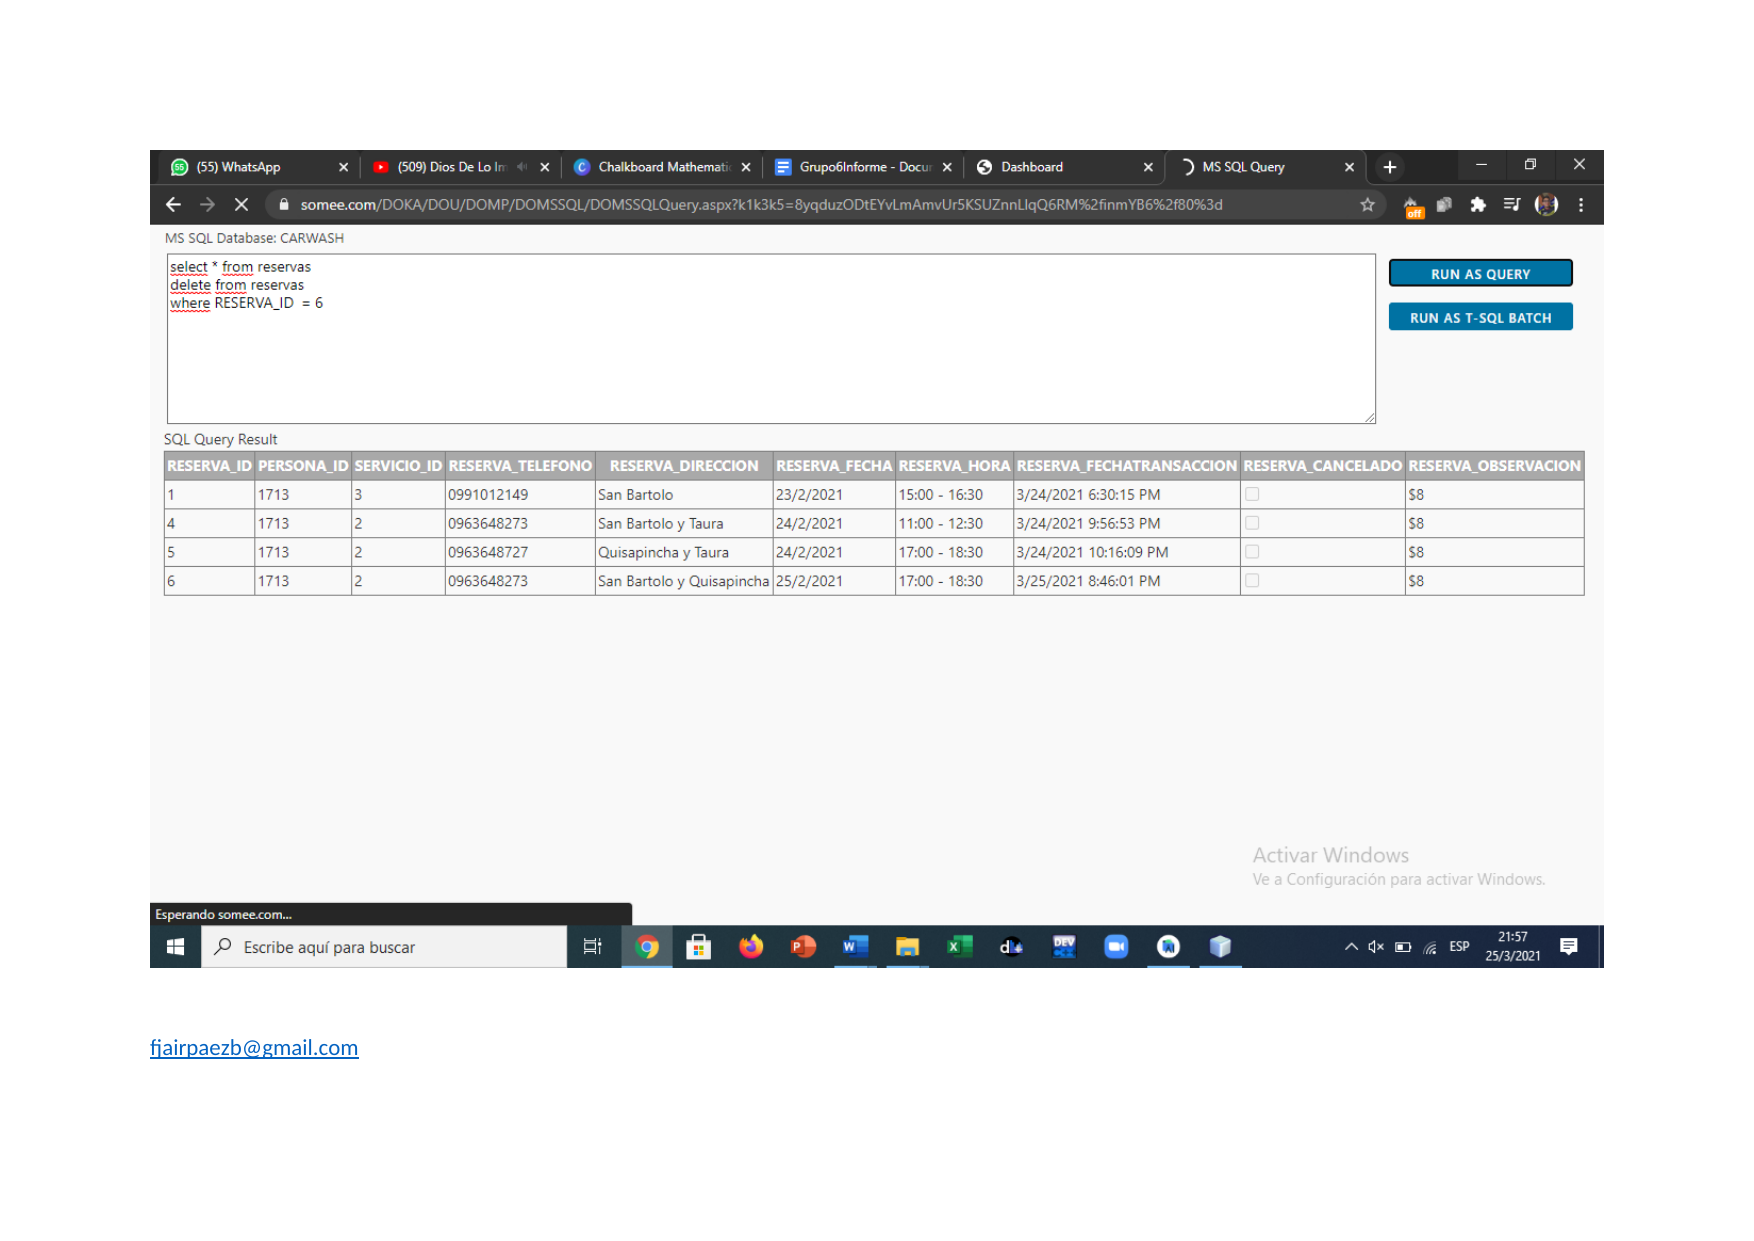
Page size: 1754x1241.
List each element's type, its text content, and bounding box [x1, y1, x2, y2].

picture [150, 150, 1604, 968]
text fjairpaezb@gmail.com [150, 1033, 1604, 1061]
